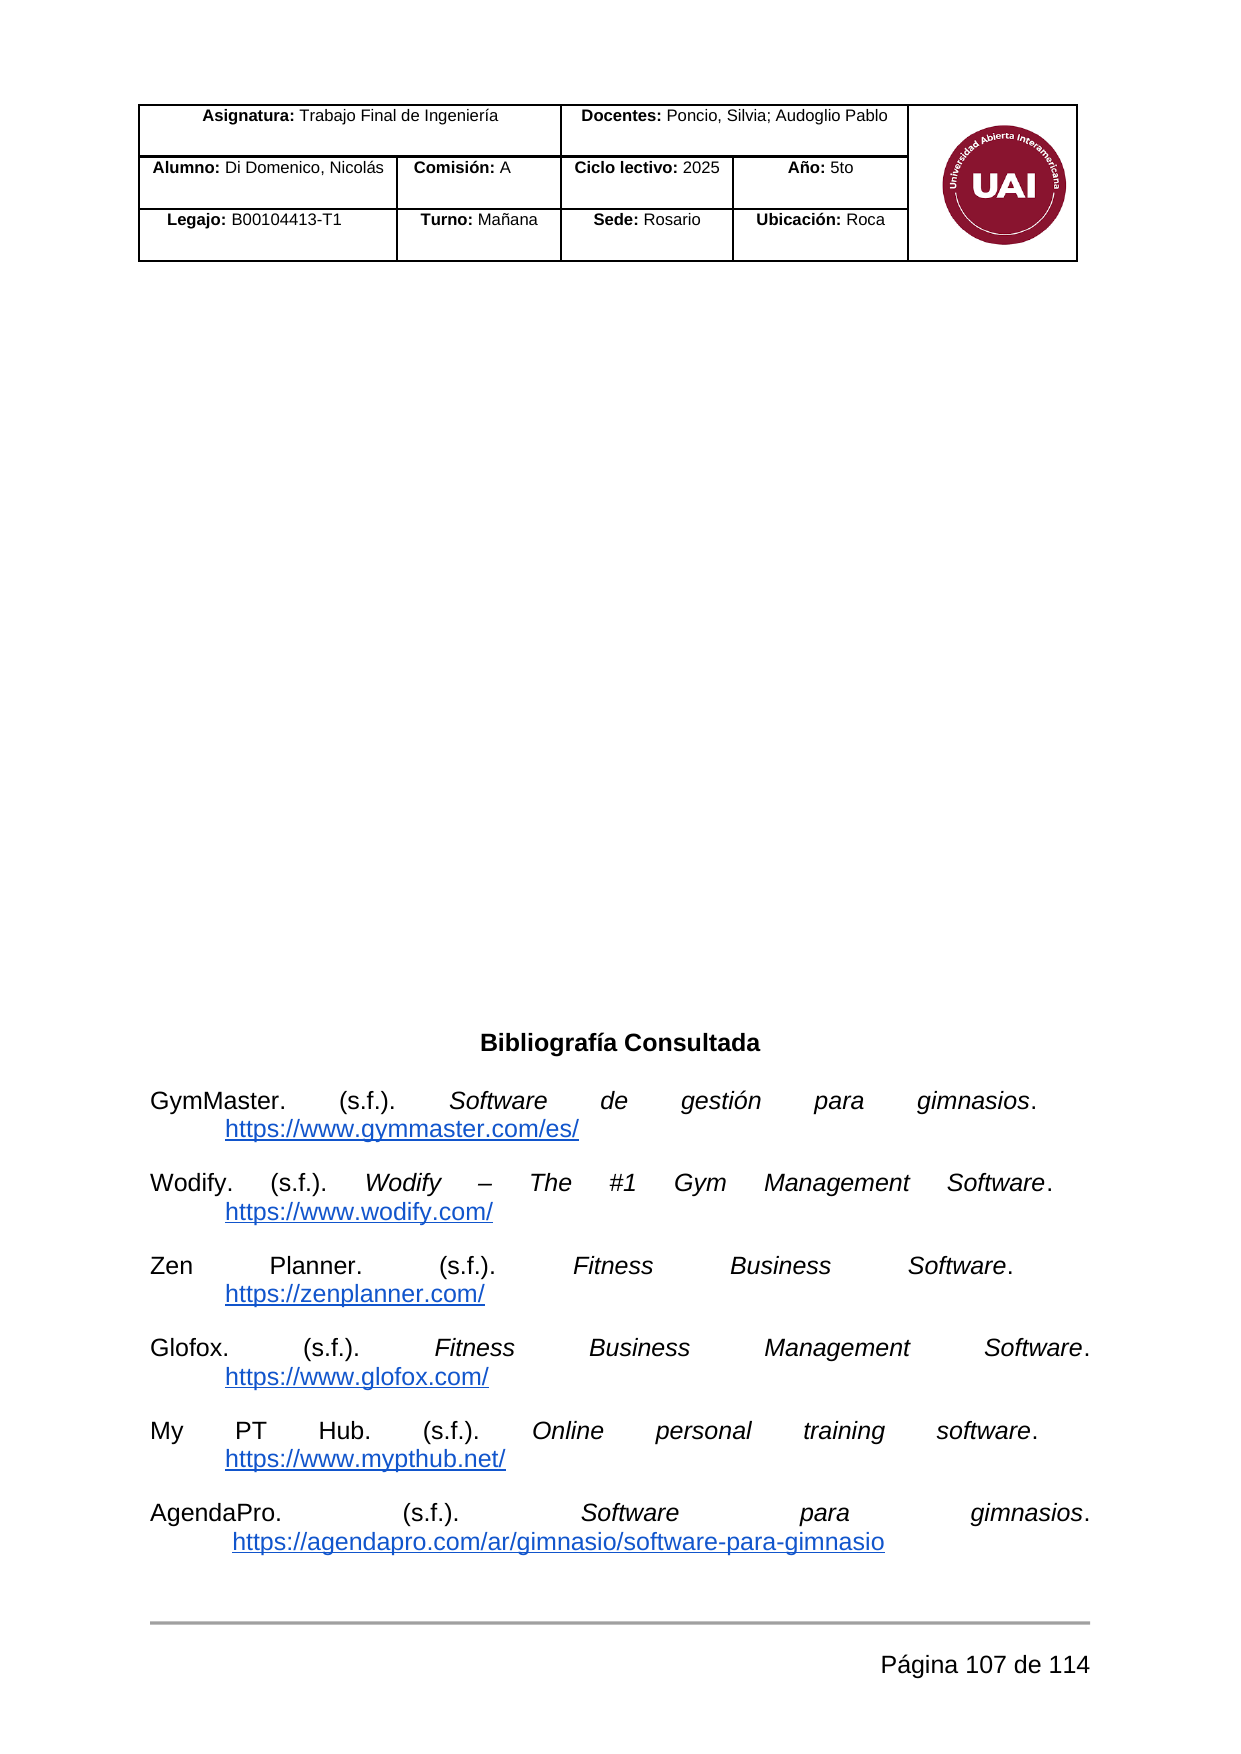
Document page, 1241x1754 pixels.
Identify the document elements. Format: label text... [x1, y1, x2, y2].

text My PT Hub. (s.f.). Online personal training software. https://www.mypthub.net/ [150, 1416, 1090, 1473]
text AgendaPro. (s.f.). Software para gimnasios. https://agendapro.com/ar/gimnasio/software-para-gimnasio [150, 1498, 1090, 1556]
text Glofox. (s.f.). Fitness Business Management Software. https://www.glofox.com/ [150, 1333, 1090, 1391]
text GymMaster. (s.f.). Software de gestión para gimnasios. https://www.gymmaster.com/es/ [150, 1086, 1090, 1143]
picture [939, 118, 1068, 248]
subtitle Bibliografía Consultada [150, 1028, 1090, 1056]
text Zen Planner. (s.f.). Fitness Business Software. https://zenplanner.com/ [150, 1251, 1090, 1308]
text Wodify. (s.f.). Wodify – The #1 Gym Management Software. https://www.wodify.com/ [150, 1168, 1090, 1226]
